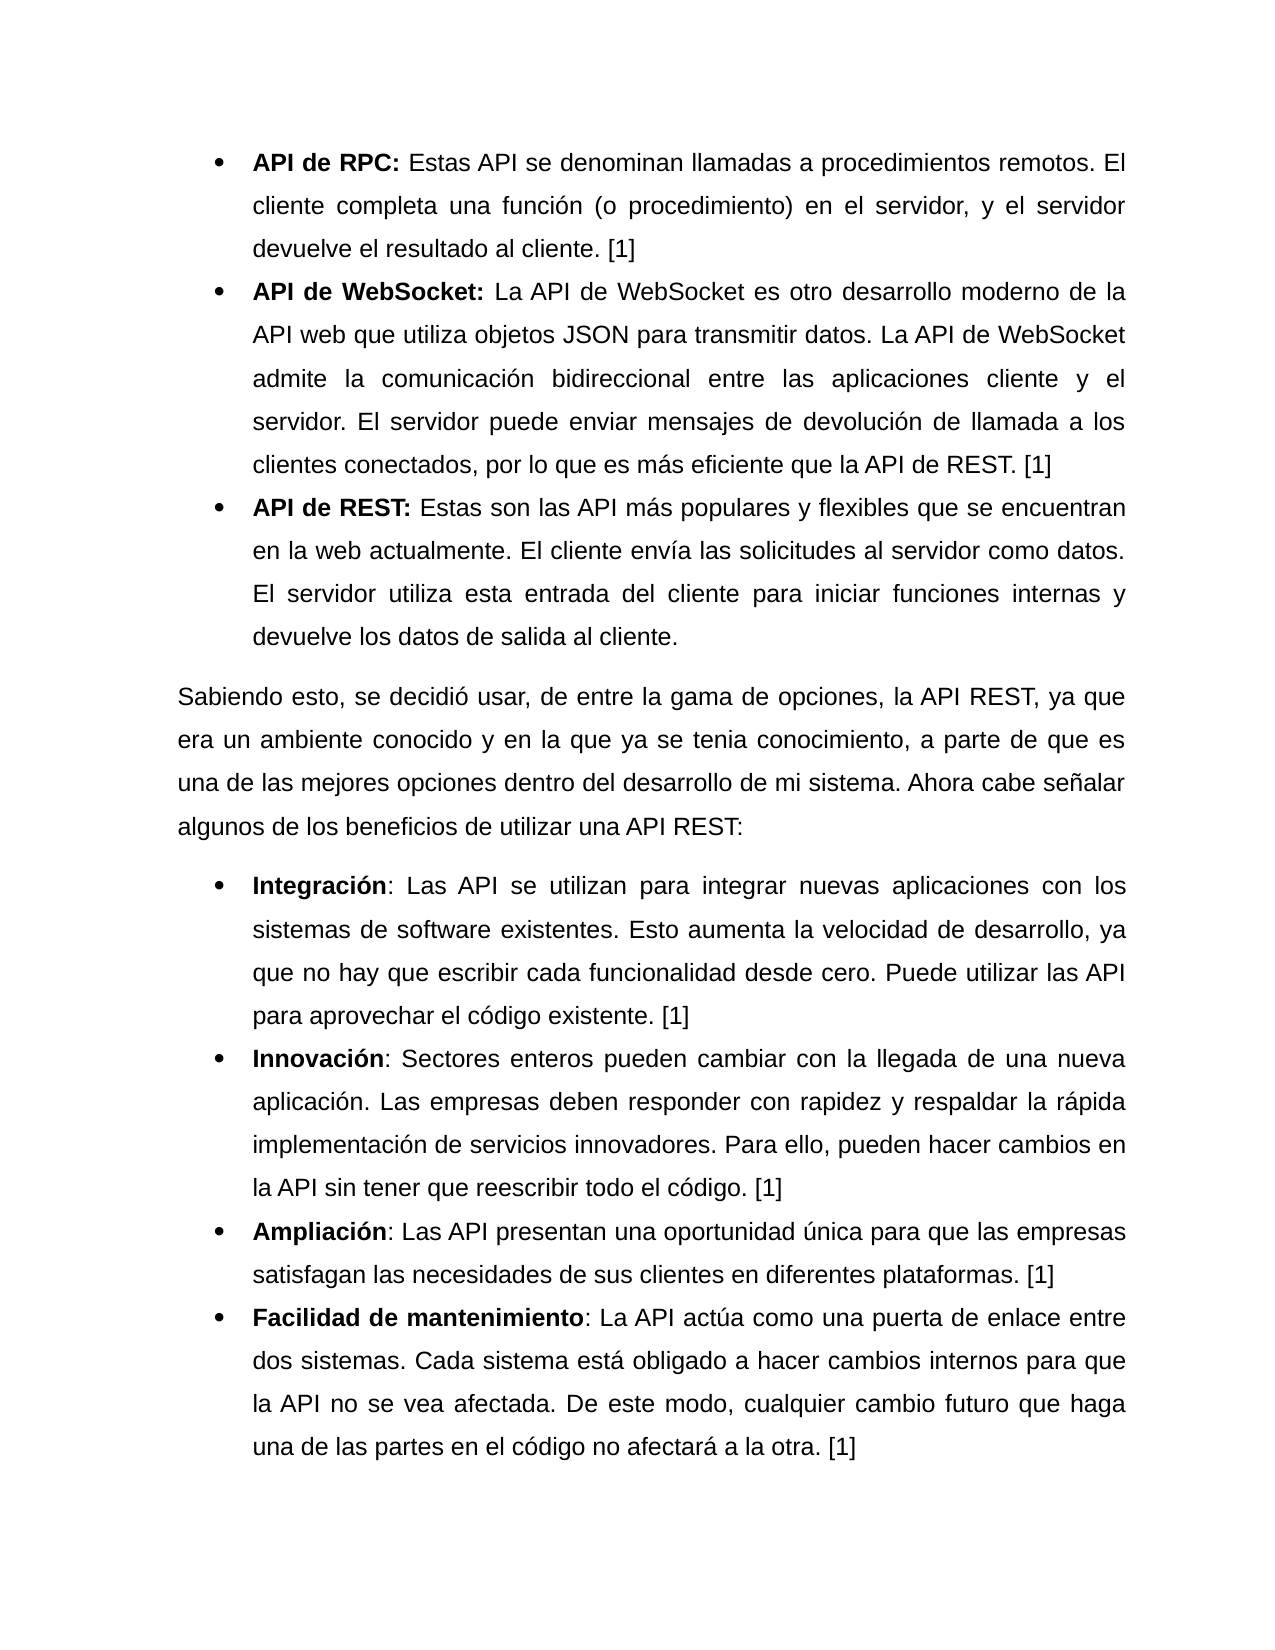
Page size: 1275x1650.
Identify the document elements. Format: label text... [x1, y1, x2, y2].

list Integración: Las API se utilizan para integrar nuevas aplicaciones con los sistemas de software existentes. Esto aumenta la velocidad de desarrollo, ya que no hay que escribir cada funcionalidad desde cero. Puede utilizar las API para aprovechar el código existente. [1] [215, 871, 1127, 1029]
list API de REST: Estas son las API más populares y flexibles que se encuentran en la web actualmente. El cliente envía las solicitudes al servidor como datos. El servidor utiliza esta entrada del cliente para iniciar funciones internas y devuelve los datos de salida al cliente. [215, 493, 1127, 651]
list Ampliación: Las API presentan una oportunidad única para que las empresas satisfagan las necesidades de sus clientes en diferentes plataformas. [1] [215, 1217, 1127, 1288]
list API de RPC: Estas API se denominan llamadas a procedimientos remotos. El cliente completa una función (o procedimiento) en el servidor, y el servidor devuelve el resultado al cliente. [1] [215, 148, 1127, 263]
list API de WebSocket: La API de WebSocket es otro desarrollo moderno de la API web que utiliza objetos JSON para transmitir datos. La API de WebSocket admite la comunicación bidireccional entre las aplicaciones cliente y el servidor. El servidor puede enviar mensajes de devolución de llamada a los clientes conectados, por lo que es más eficiente que la API de REST. [1] [215, 277, 1127, 478]
list Facilidad de mantenimiento: La API actúa como una puerta de enlace entre dos sistemas. Cada sistema está obligado a hacer cambios internos para que la API no se vea afectada. De este modo, cualquier cambio futuro que haga una de las partes en el código no afectará a la otra. [1] [215, 1303, 1127, 1461]
text Sabiendo esto, se decidió usar, de entre la gama de opciones, la API REST, ya que era un ambiente conocido y en la que ya se tenia conocimiento, a parte de que es una de las mejores opciones dentro del desarrollo de mi sistema. Ahora cabe señalar algunos de los beneficios de utilizar una API REST: [177, 682, 1127, 840]
list Innovación: Sectores enteros pueden cambiar con la llegada de una nueva aplicación. Las empresas deben responder con rapidez y respaldar la rápida implementación de servicios innovadores. Para ello, pueden hacer cambios en la API sin tener que reescribir todo el código. [1] [215, 1044, 1127, 1202]
